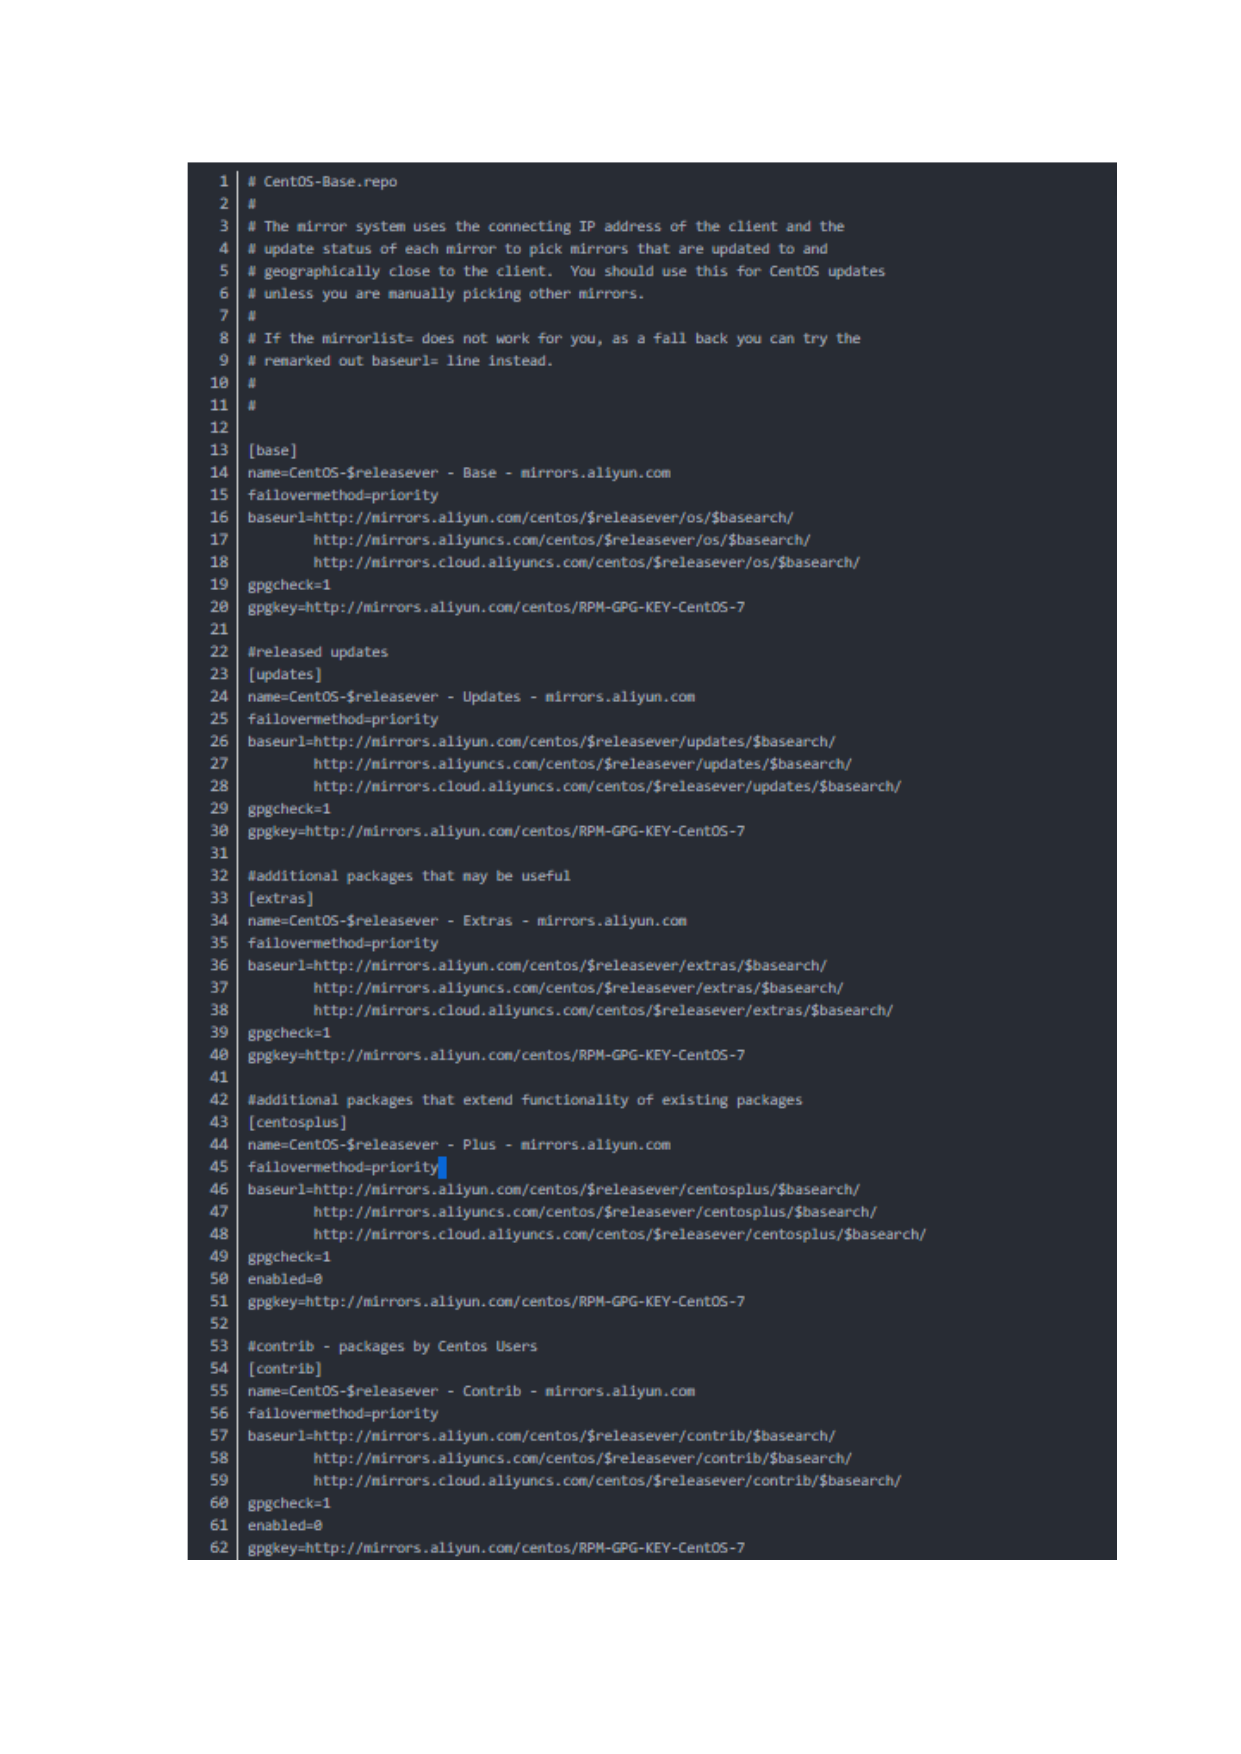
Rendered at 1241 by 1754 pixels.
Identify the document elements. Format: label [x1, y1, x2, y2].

picture [187, 162, 1117, 1560]
